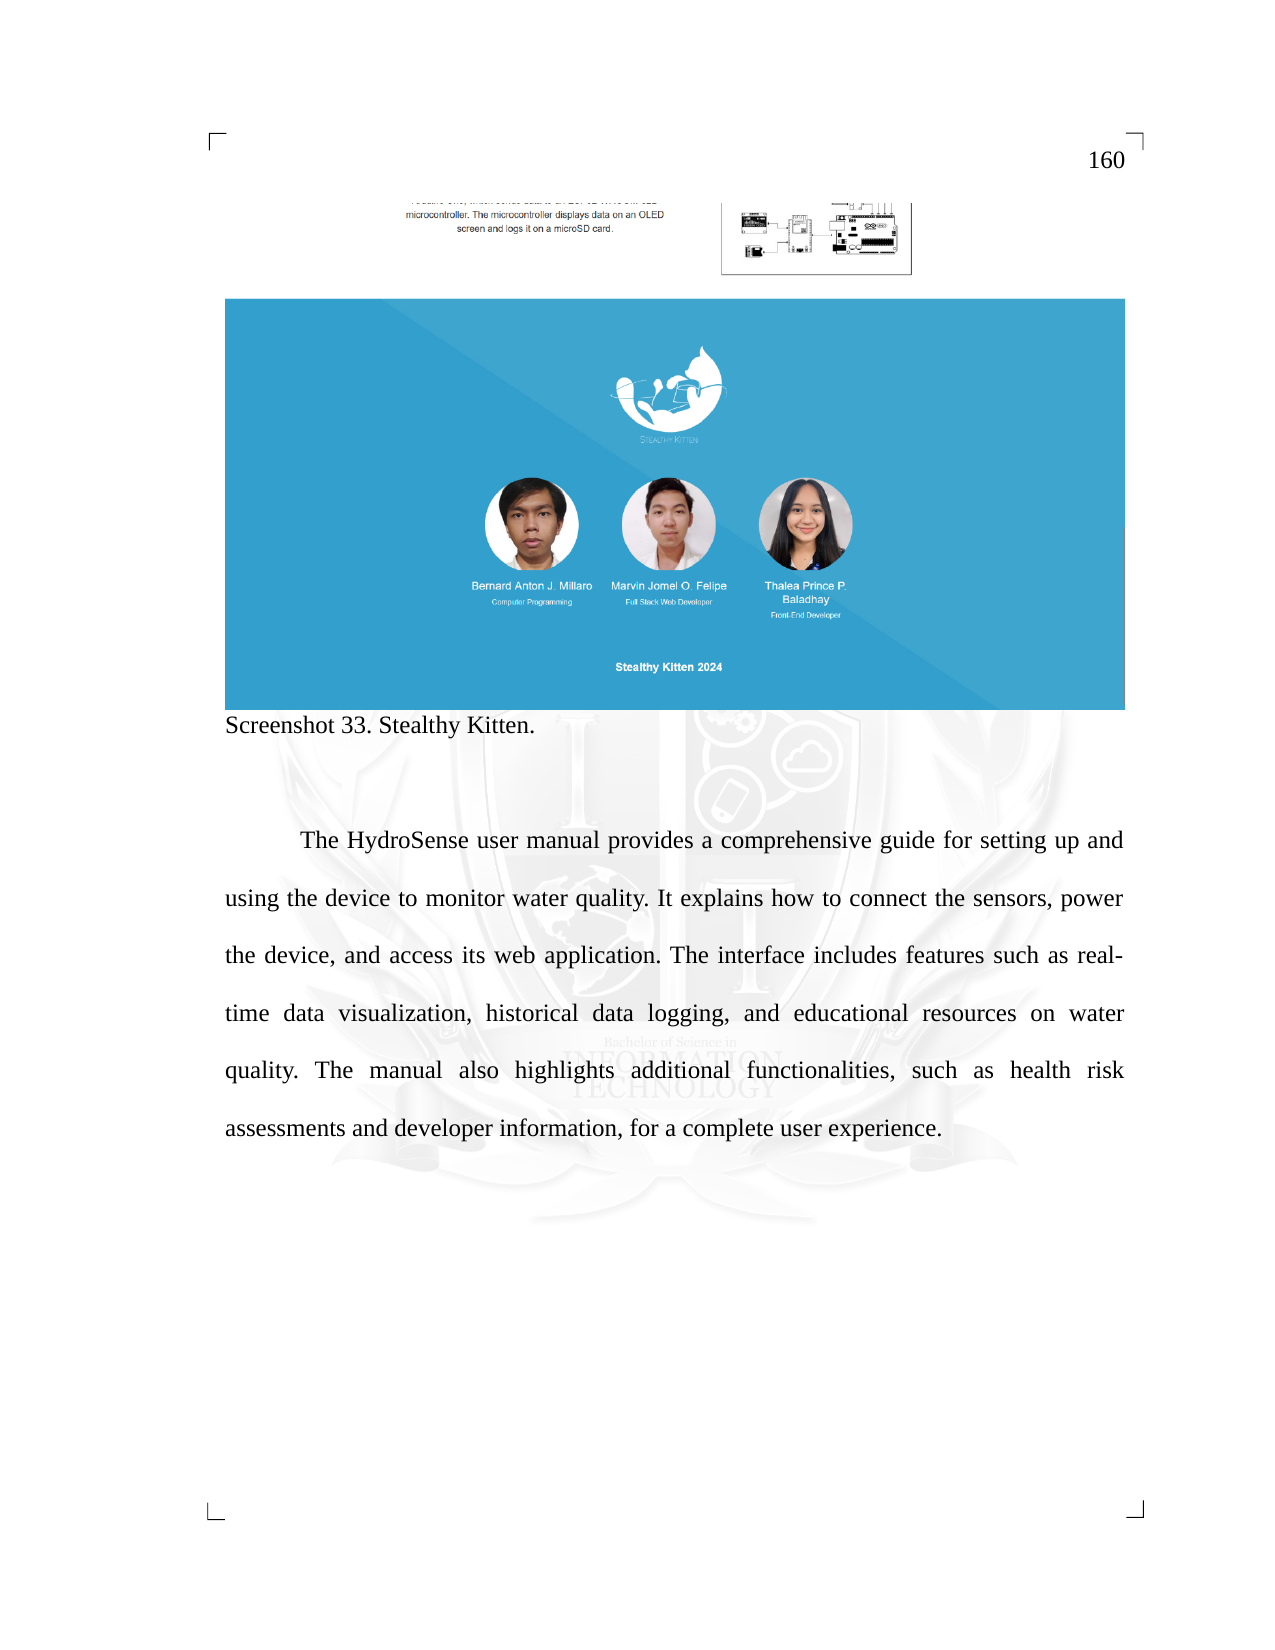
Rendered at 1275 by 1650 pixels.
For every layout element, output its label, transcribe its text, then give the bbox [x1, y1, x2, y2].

text Screenshot 33. Stealthy Kitten. [225, 710, 1125, 738]
text The HydroSense user manual provides a comprehensive guide for setting up and using the device to monitor water quality. It explains how to connect the sensors, power the device, and access its web application. The interface includes features such as real-time data visualization, historical data logging, and educational resources on water quality. The manual also highlights additional functionalities, such as health risk assessments and developer information, for a complete user experience. [225, 825, 1125, 1142]
picture [220, 203, 1129, 1274]
